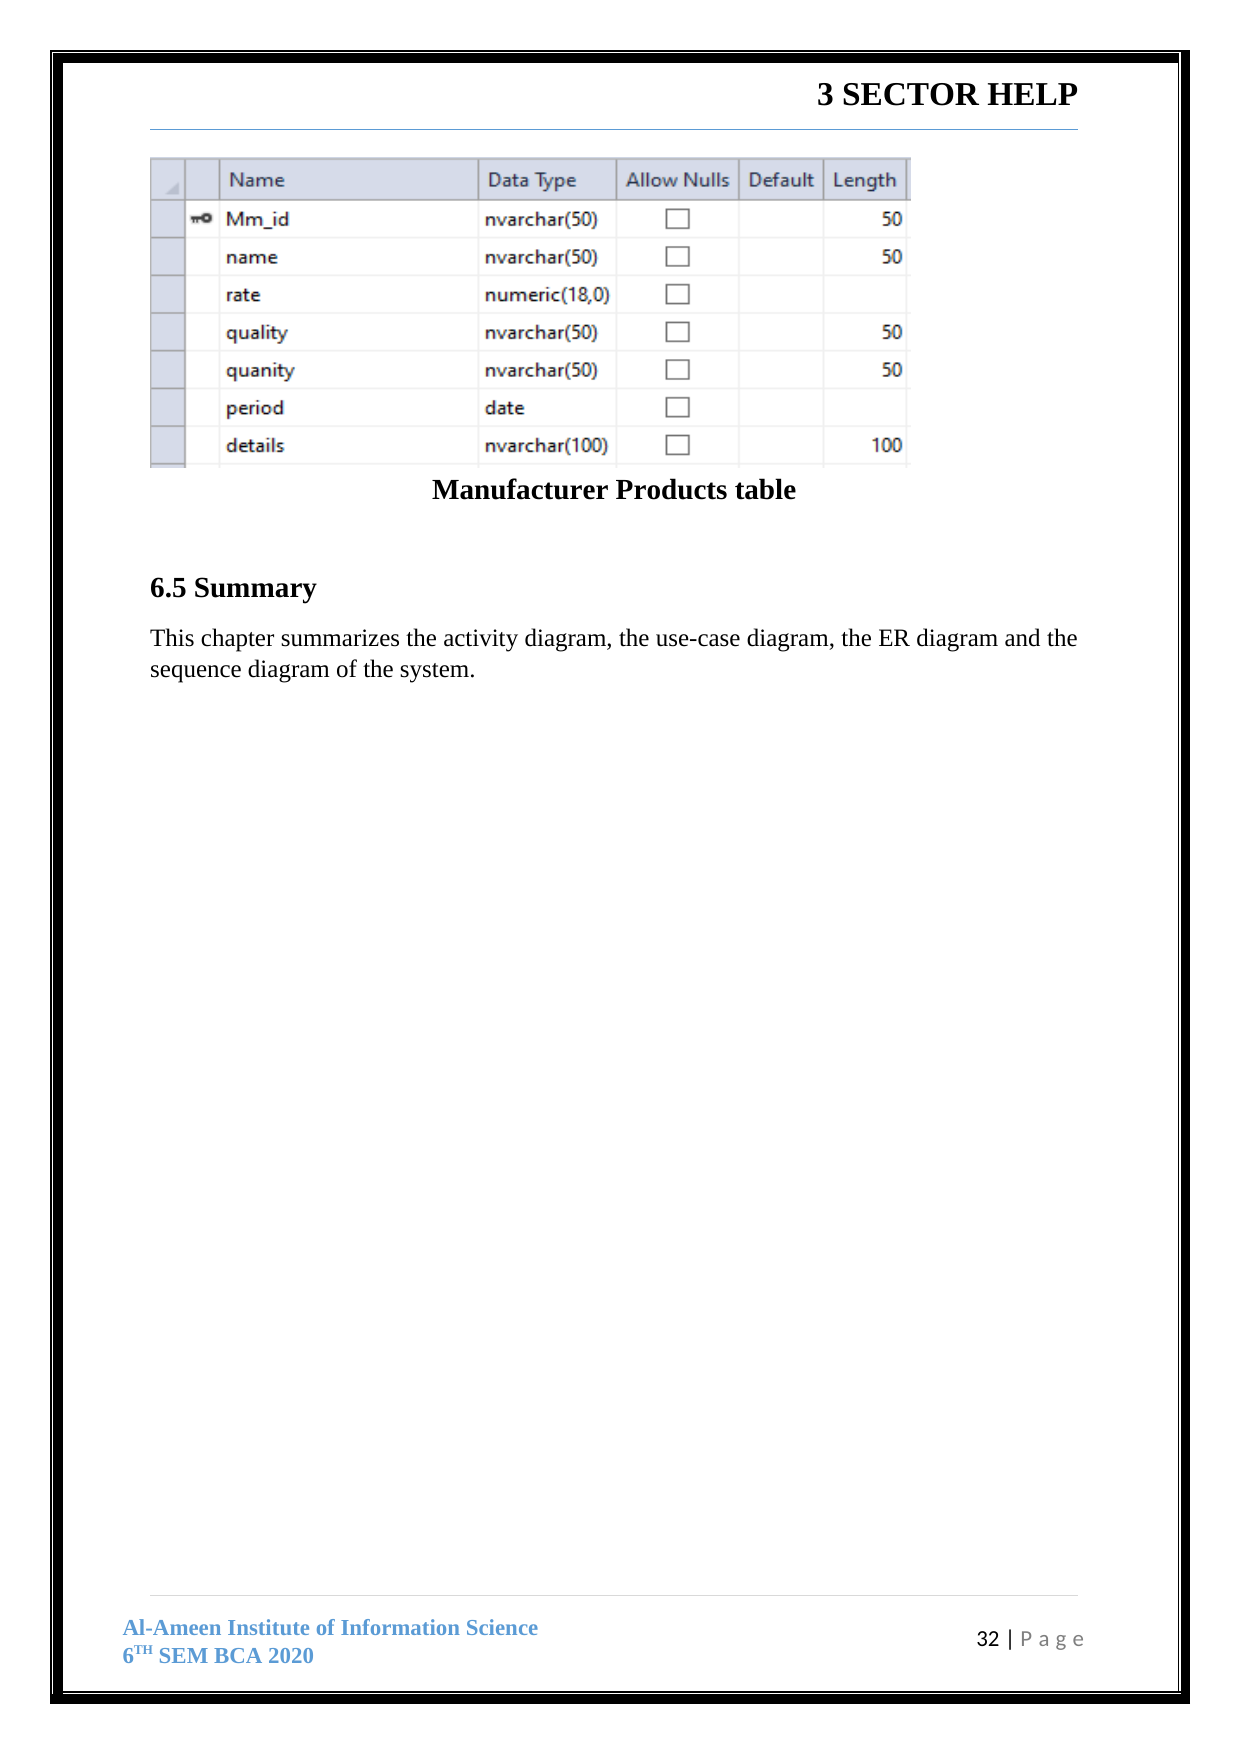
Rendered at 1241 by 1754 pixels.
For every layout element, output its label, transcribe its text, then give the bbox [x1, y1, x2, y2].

text 6.5 Summary [150, 570, 1078, 604]
picture [150, 157, 911, 468]
text Manufacturer Products table [150, 472, 1078, 506]
text This chapter summarizes the activity diagram, the use-case diagram, the ER diagram and the sequence diagram of the system. [150, 623, 1078, 683]
